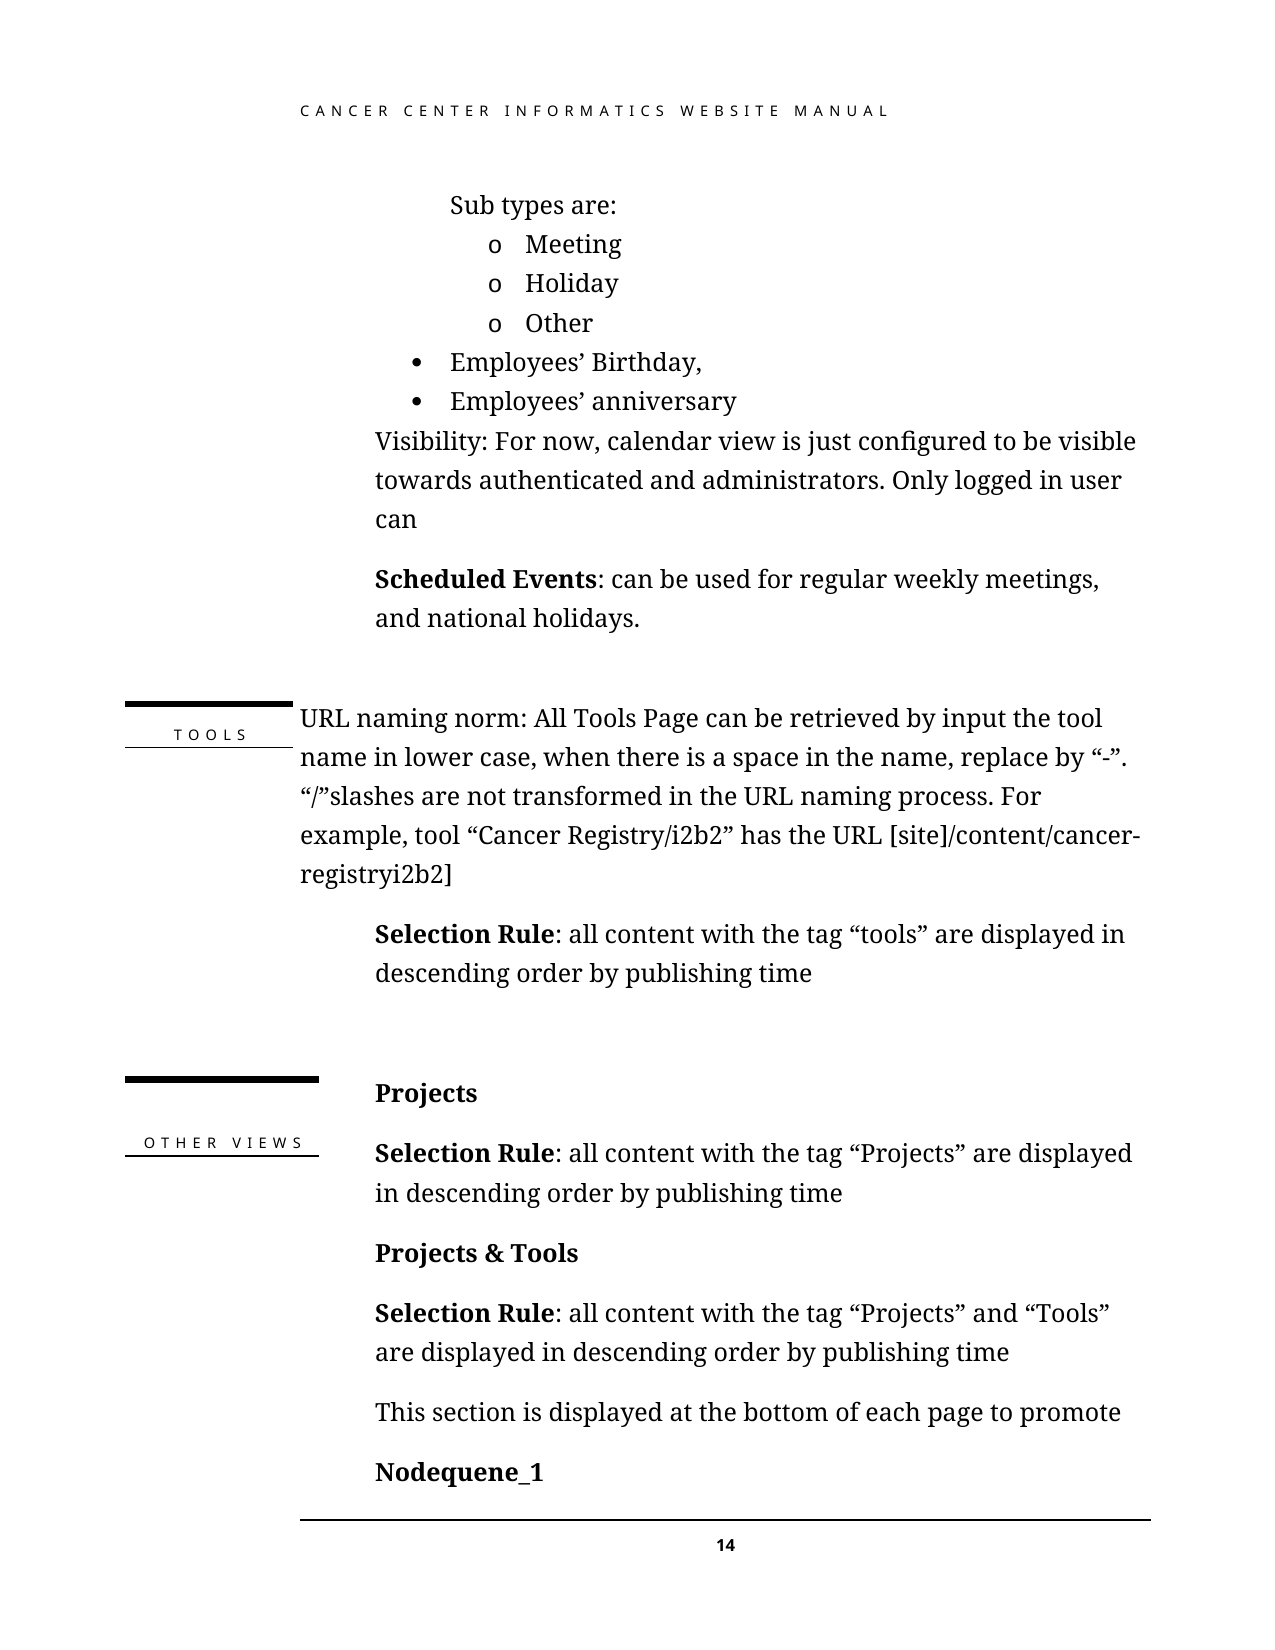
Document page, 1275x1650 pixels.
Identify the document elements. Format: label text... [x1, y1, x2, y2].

subtitle Tools [125, 713, 293, 747]
text This section is displayed at the bottom of each page to promote [375, 1394, 1151, 1428]
text Selection Rule: all content with the tag “Projects” are displayed in descending order by publishing time [375, 1136, 1151, 1209]
text Sub types are: [450, 187, 1151, 222]
list Other [487, 305, 1151, 340]
text URL naming norm: All Tools Page can be retrieved by input the tool name in lower case, when there is a space in the name, replace by “-”. “/”slashes are not transformed in the URL naming process. For example, tool “Cancer Registry/i2b2” has the URL [site]/content/cancer-registryi2b2] [300, 700, 1151, 891]
text Visibility: For now, calendar view is just configured to be visible towards authenticated and administrators. Only logged in user can [375, 423, 1151, 536]
subtitle Other Views [125, 1089, 319, 1155]
text Projects [375, 1076, 1151, 1110]
list Employees’ Birthday, [412, 345, 1151, 379]
text Nodequene_1 [375, 1454, 1151, 1488]
text Projects & Tools [375, 1235, 1151, 1269]
text Selection Rule: all content with the tag “Projects” and “Tools” are displayed in descending order by publishing time [375, 1295, 1151, 1368]
list Meeting [487, 227, 1151, 261]
text Selection Rule: all content with the tag “tools” are displayed in descending order by publishing time [375, 917, 1151, 990]
text Scheduled Events: can be used for regular weekly meetings, and national holidays. [375, 561, 1151, 635]
list Employees’ anniversary [412, 384, 1151, 418]
list Holiday [487, 266, 1151, 300]
